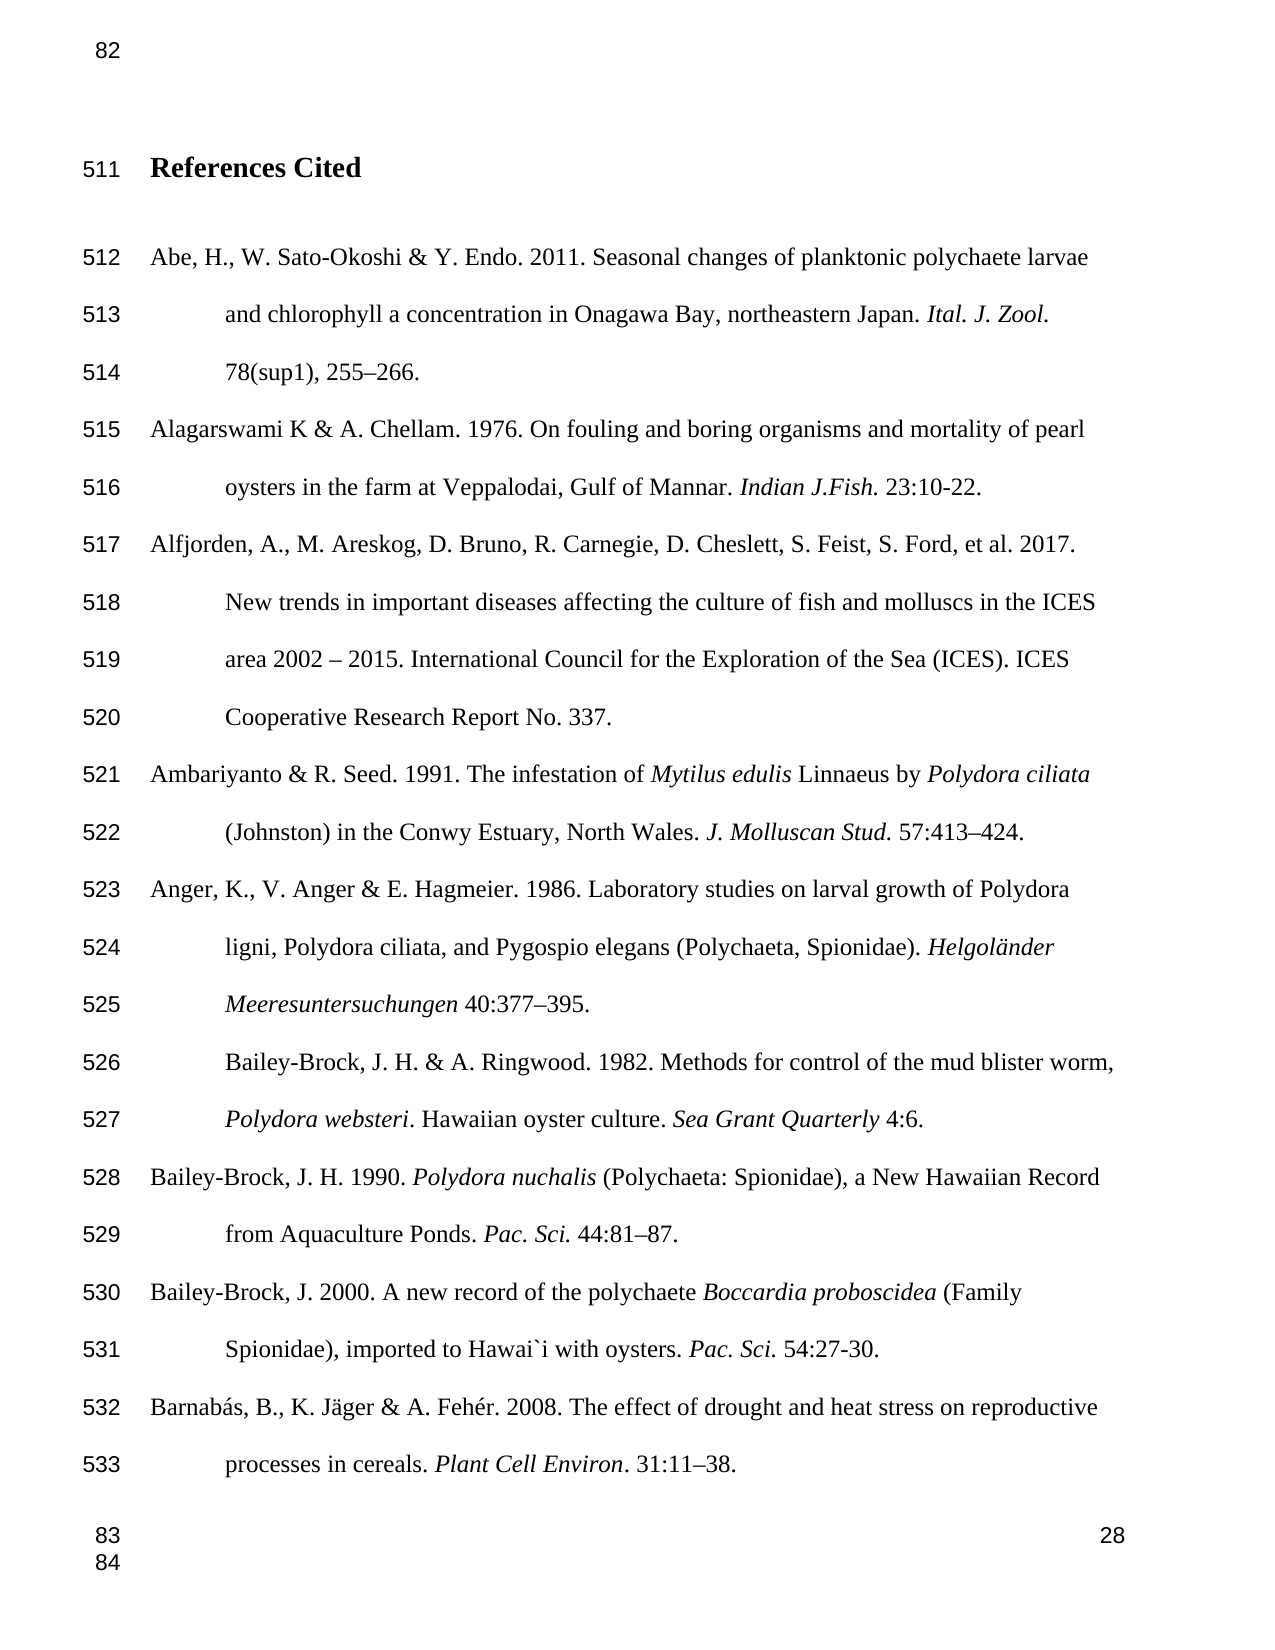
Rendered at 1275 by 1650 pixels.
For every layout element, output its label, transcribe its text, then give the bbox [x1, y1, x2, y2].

text Bailey-Brock, J. 2000. A new record of the polychaete Boccardia proboscidea (Family Spionidae), imported to Hawai`i with oysters. Pac. Sci. 54:27-30. [150, 1277, 1125, 1363]
text Anger, K., V. Anger & E. Hagmeier. 1986. Laboratory studies on larval growth of Polydora ligni, Polydora ciliata, and Pygospio elegans (Polychaeta, Spionidae). Helgoländer Meeresuntersuchungen 40:377–395. [150, 874, 1125, 1018]
text Bailey-Brock, J. H. & A. Ringwood. 1982. Methods for control of the mud blister worm, Polydora websteri. Hawaiian oyster culture. Sea Grant Quarterly 4:6. [225, 1047, 1125, 1133]
text Ambariyanto & R. Seed. 1991. The infestation of Mytilus edulis Linnaeus by Polydora ciliata (Johnston) in the Conwy Estuary, North Wales. J. Molluscan Stud. 57:413–424. [150, 759, 1125, 846]
text References Cited [150, 150, 1125, 183]
text Bailey-Brock, J. H. 1990. Polydora nuchalis (Polychaeta: Spionidae), a New Hawaiian Record from Aquaculture Ponds. Pac. Sci. 44:81–87. [150, 1162, 1125, 1248]
text Alagarswami K & A. Chellam. 1976. On fouling and boring organisms and mortality of pearl oysters in the farm at Veppalodai, Gulf of Mannar. Indian J.Fish. 23:10-22. [150, 414, 1125, 501]
text Abe, H., W. Sato-Okoshi & Y. Endo. 2011. Seasonal changes of planktonic polychaete larvae and chlorophyll a concentration in Onagawa Bay, northeastern Japan. Ital. J. Zool. 78(sup1), 255–266. [150, 242, 1125, 386]
text Alfjorden, A., M. Areskog, D. Bruno, R. Carnegie, D. Cheslett, S. Feist, S. Ford, et al. 2017. New trends in important diseases affecting the culture of fish and molluscs in the ICES area 2002 – 2015. International Council for the Exploration of the Sea (ICES). ICES Cooperative Research Report No. 337. [150, 529, 1125, 731]
text Barnabás, B., K. Jäger & A. Fehér. 2008. The effect of drought and heat stress on reproductive processes in cereals. Plant Cell Environ. 31:11–38. [150, 1392, 1125, 1478]
